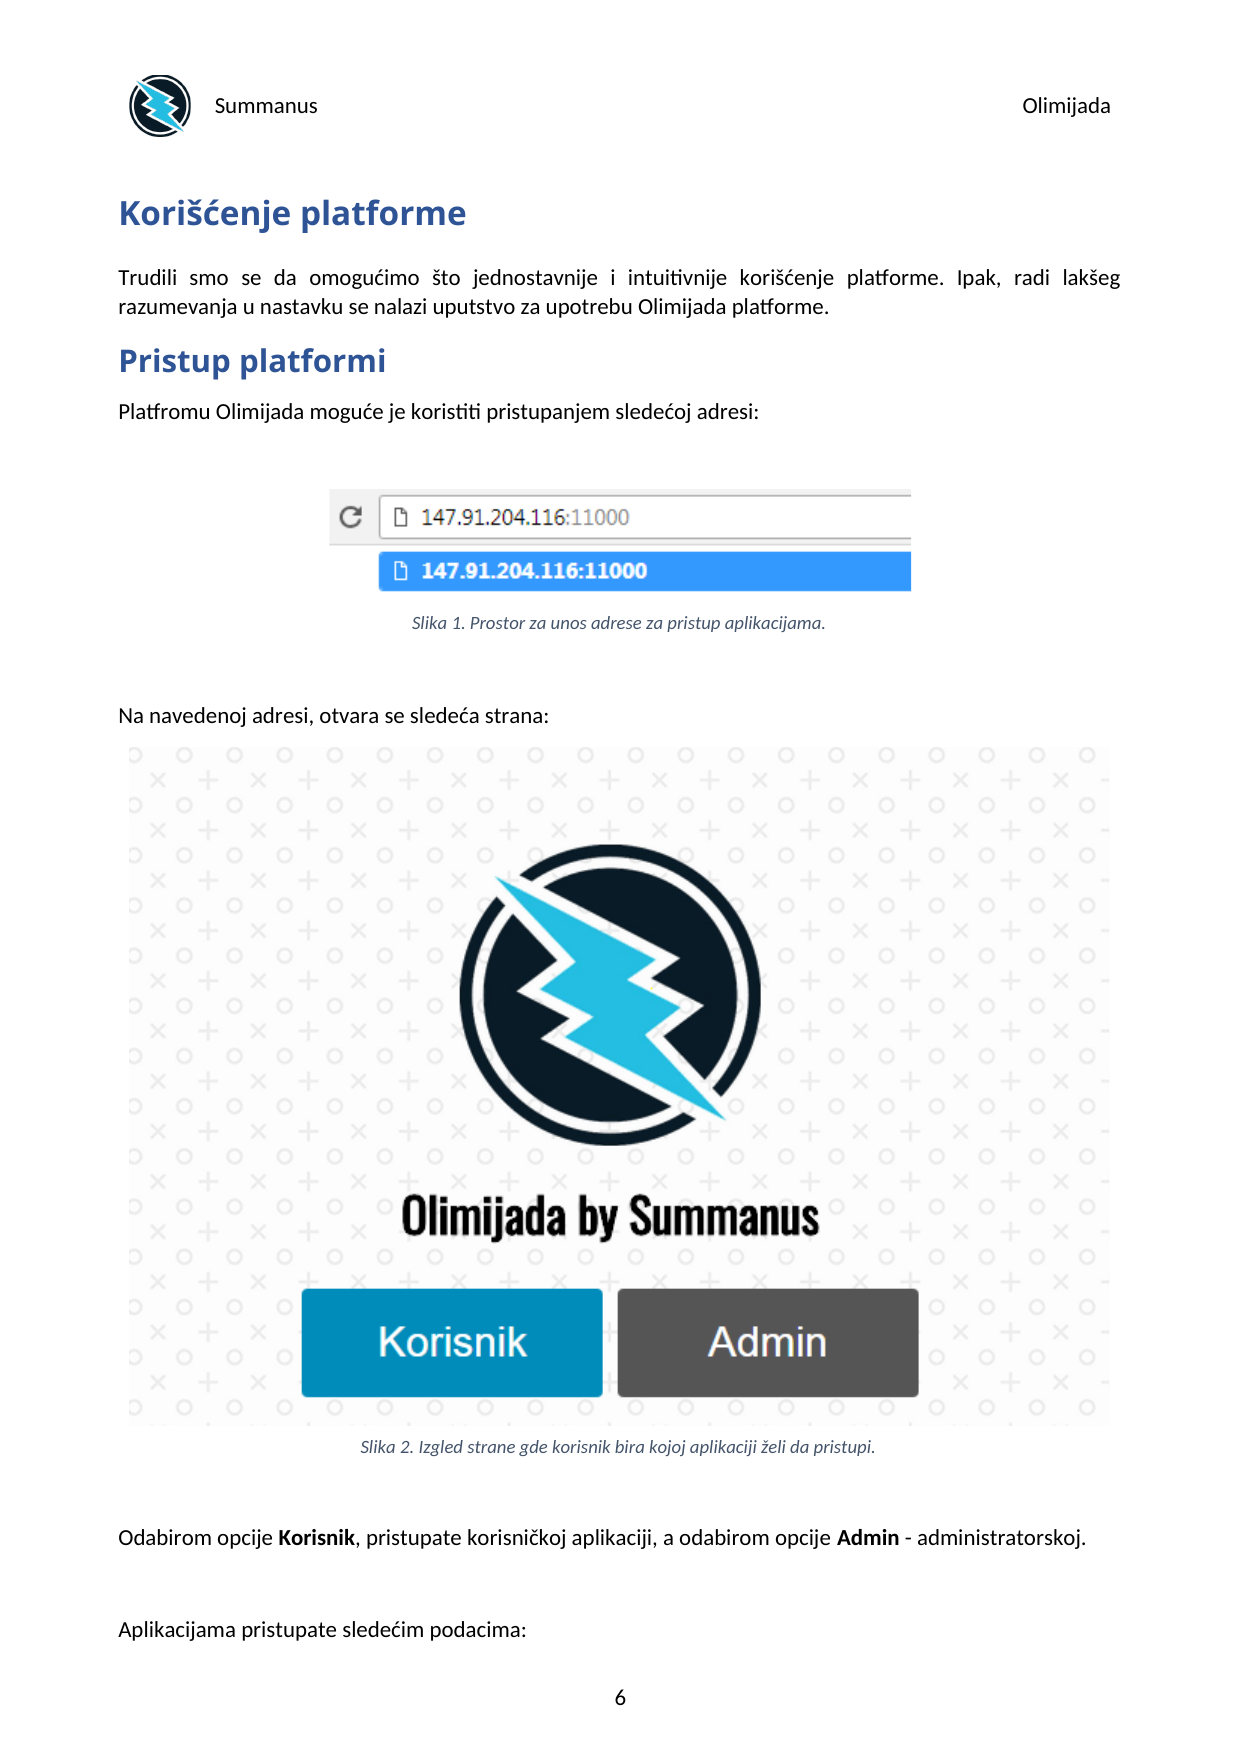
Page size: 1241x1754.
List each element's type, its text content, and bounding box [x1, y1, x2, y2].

picture [129, 75, 191, 137]
picture [329, 489, 912, 593]
picture [129, 747, 1110, 1426]
text Platfromu Olimijada moguće je koristiti pristupanjem sledećoj adresi: [118, 397, 1122, 425]
text Slika 1. Prostor za unos adrese za pristup aplikacijama. [118, 611, 1122, 634]
text Trudili smo se da omogućimo što jednostavnije i intuitivnije korišćenje platforme. Ipak, radi lakšeg razumevanja u nastavku se nalazi uputstvo za upotrebu Olimijada platforme. [118, 263, 1122, 321]
subtitle Pristup platformi [118, 339, 1122, 381]
text Odabirom opcije Korisnik, pristupate korisničkoj aplikaciji, a odabirom opcije Admin - administratorskoj. [118, 1523, 1122, 1551]
text Aplikacijama pristupate sledećim podacima: [118, 1615, 1122, 1643]
subtitle Korišćenje platforme [118, 189, 1122, 235]
text Na navedenoj adresi, otvara se sledeća strana: [118, 701, 1122, 729]
